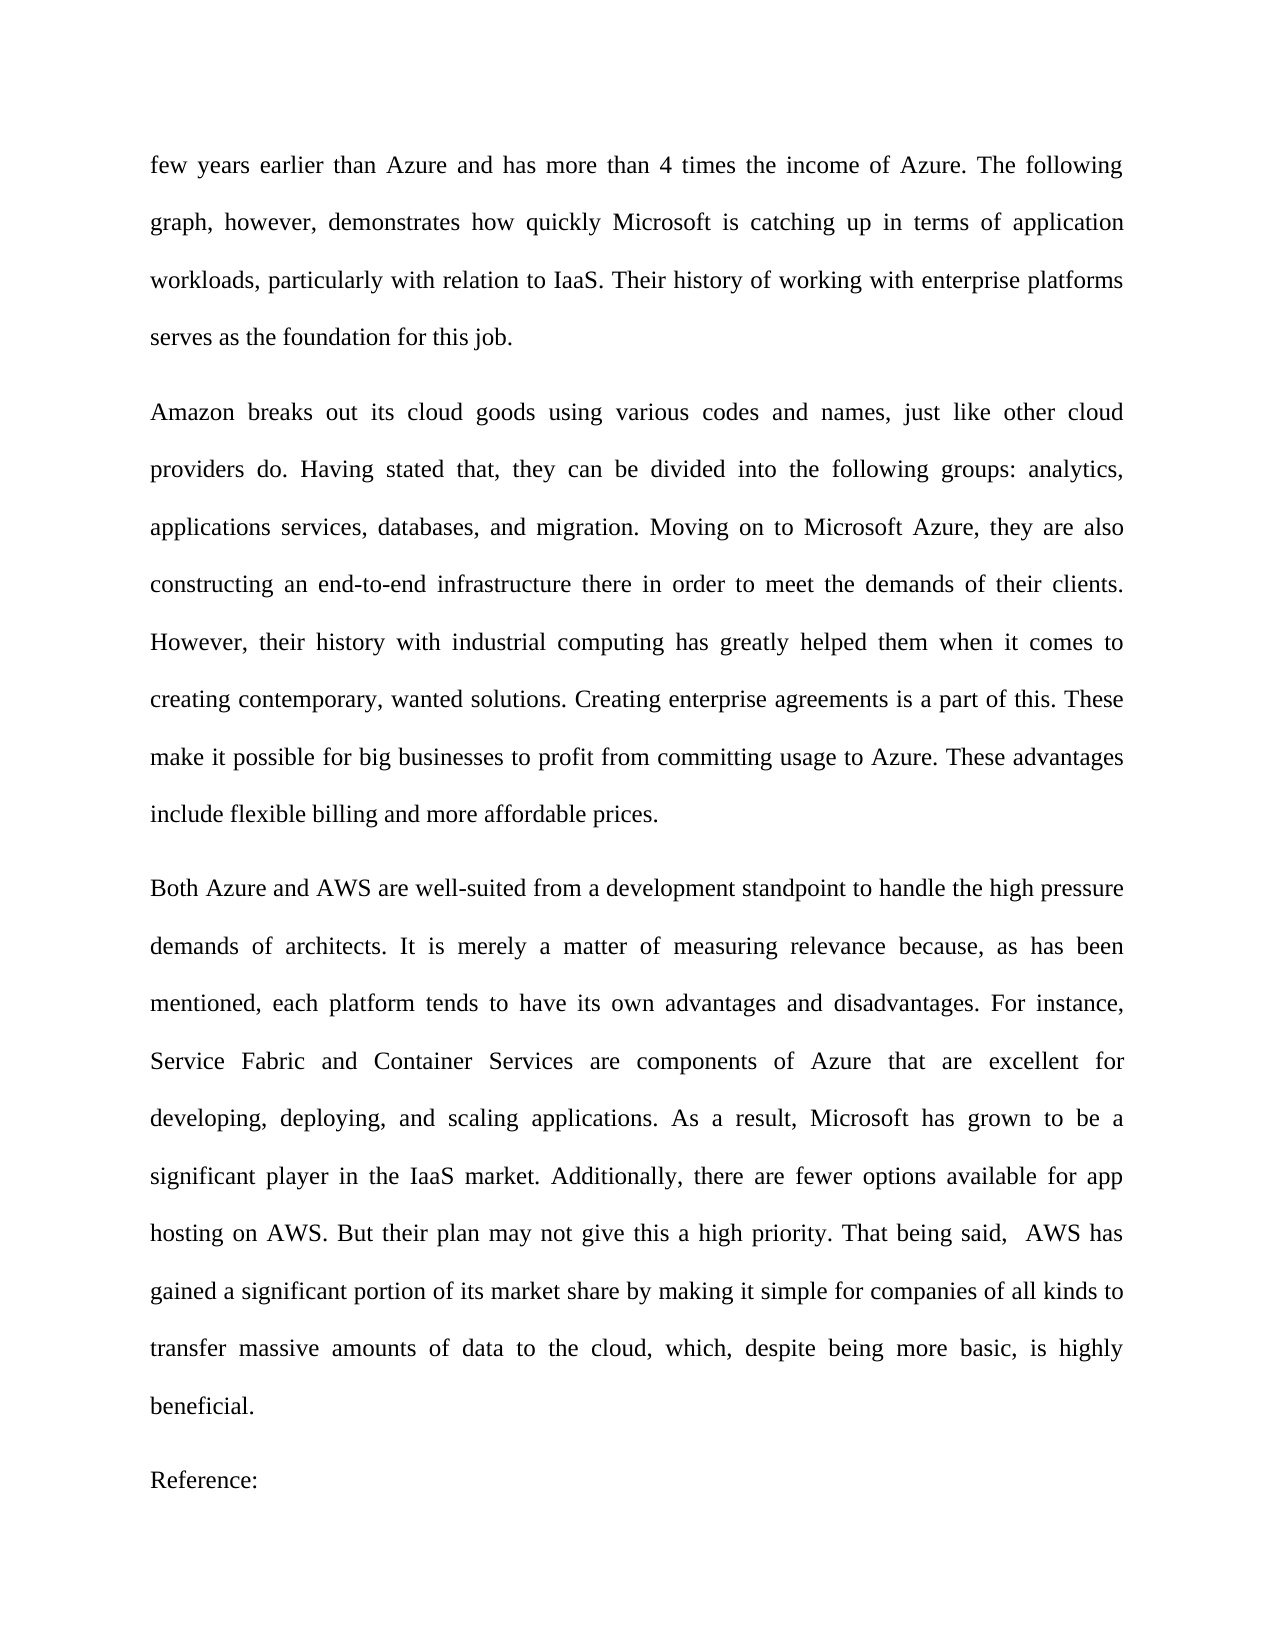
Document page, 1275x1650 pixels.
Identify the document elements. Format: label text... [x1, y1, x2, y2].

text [150, 150, 1125, 351]
text Both Azure and AWS are well-suited from a development standpoint to handle the high pressure demands of architects. It is merely a matter of measuring relevance because, as has been mentioned, each platform tends to have its own advantages and disadvantages. For instance, Service Fabric and Container Services are components of Azure that are excellent for developing, deploying, and scaling applications. As a result, Microsoft has grown to be a significant player in the IaaS market. Additionally, there are fewer options available for app hosting on AWS. But their plan may not give this a high priority. That being said, AWS has gained a significant portion of its market share by making it simple for companies of all kinds to transfer massive amounts of data to the cloud, which, despite being more basic, is highly beneficial. [150, 873, 1125, 1419]
text Amazon breaks out its cloud goods using various codes and names, just like other cloud providers do. Having stated that, they can be divided into the following groups: analytics, applications services, databases, and migration. Moving on to Microsoft Azure, they are also constructing an end-to-end infrastructure there in order to meet the demands of their clients. However, their history with industrial computing has greatly helped them when it comes to creating contemporary, wanted solutions. Creating enterprise agreements is a part of this. These make it possible for big businesses to profit from committing usage to Azure. These advantages include flexible billing and more affordable prices. [150, 397, 1125, 828]
text Reference: [150, 1465, 1125, 1494]
